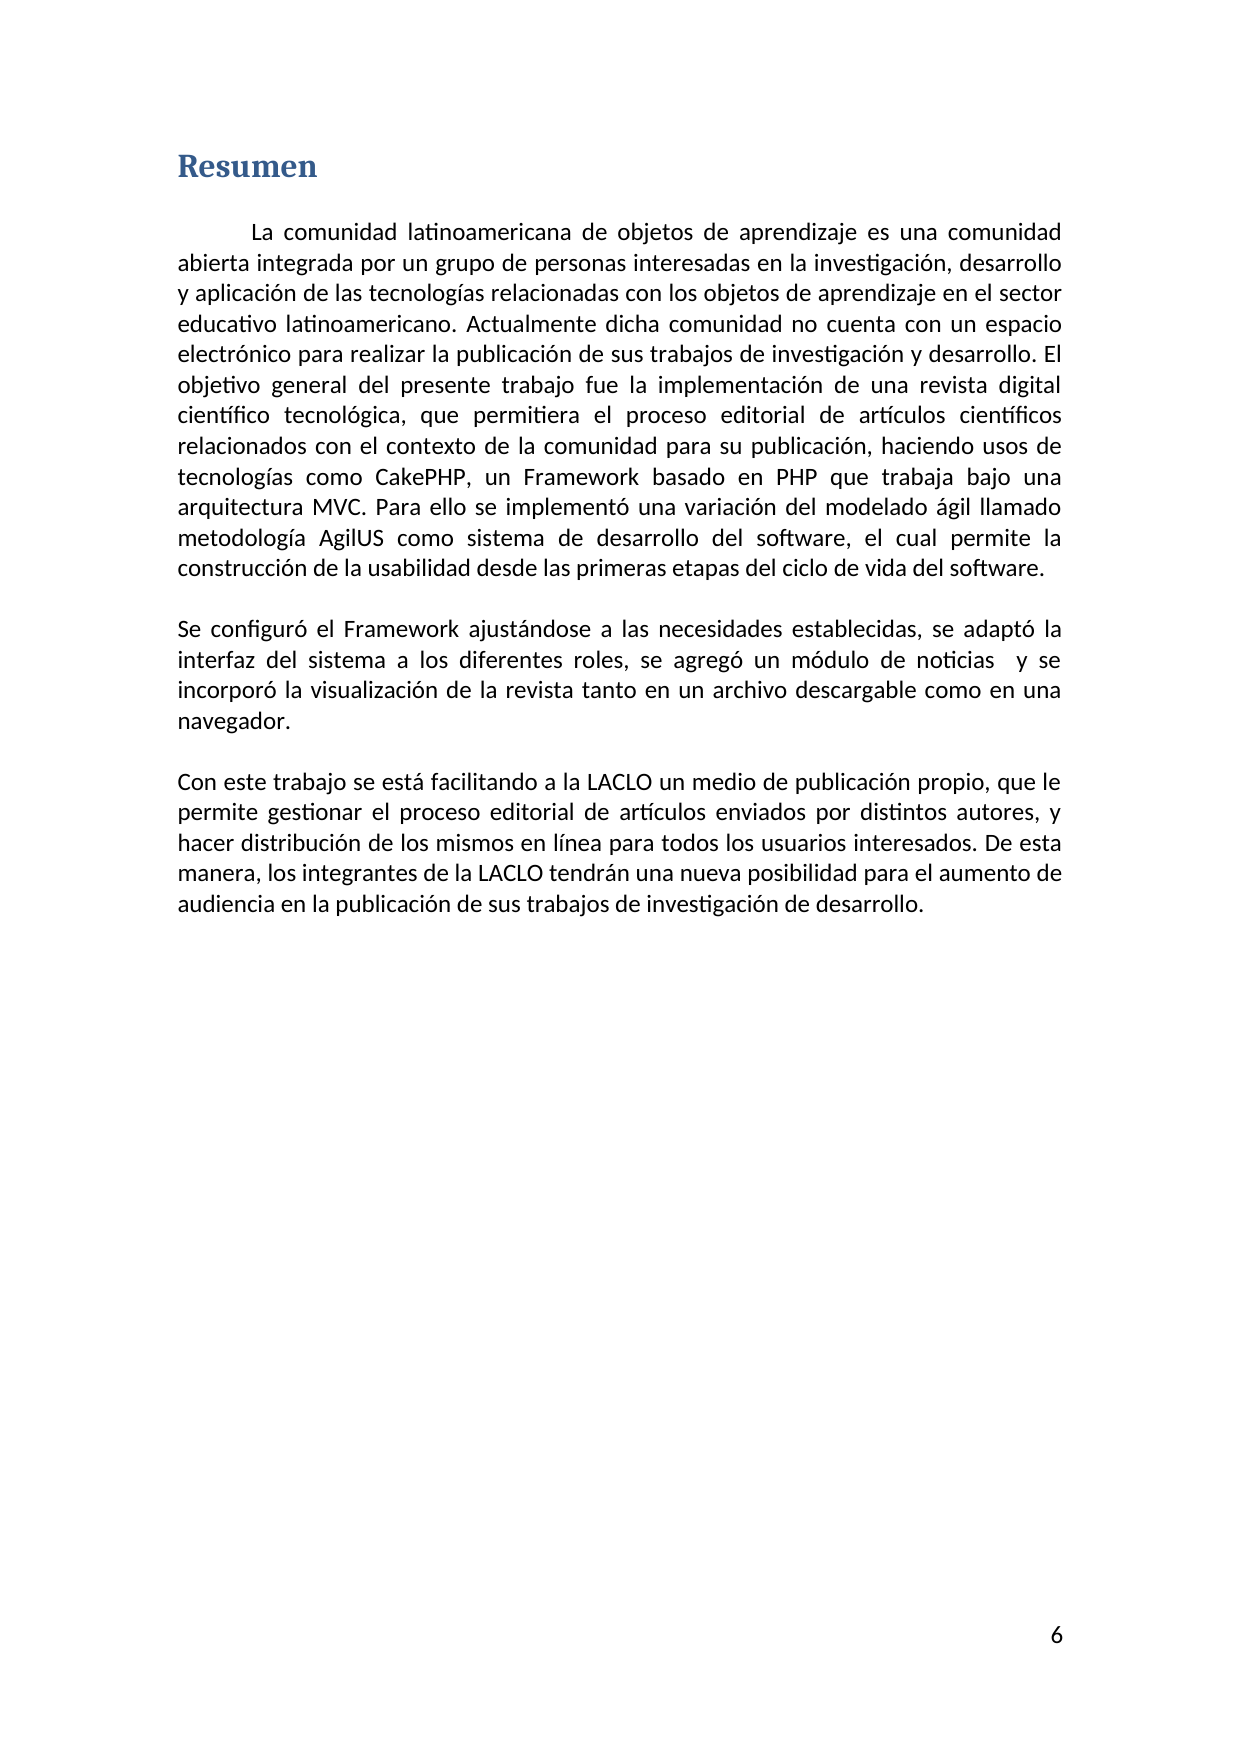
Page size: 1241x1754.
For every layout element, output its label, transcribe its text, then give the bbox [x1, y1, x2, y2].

subtitle Resumen [177, 148, 1063, 186]
text La comunidad latinoamericana de objetos de aprendizaje es una comunidad abierta integrada por un grupo de personas interesadas en la investigación, desarrollo y aplicación de las tecnologías relacionadas con los objetos de aprendizaje en el sector educativo latinoamericano. Actualmente dicha comunidad no cuenta con un espacio electrónico para realizar la publicación de sus trabajos de investigación y desarrollo. El objetivo general del presente trabajo fue la implementación de una revista digital científico tecnológica, que permitiera el proceso editorial de artículos científicos relacionados con el contexto de la comunidad para su publicación, haciendo usos de tecnologías como CakePHP, un Framework basado en PHP que trabaja bajo una arquitectura MVC. Para ello se implementó una variación del modelado ágil llamado metodología AgilUS como sistema de desarrollo del software, el cual permite la construcción de la usabilidad desde las primeras etapas del ciclo de vida del software. [177, 216, 1063, 583]
text Se configuró el Framework ajustándose a las necesidades establecidas, se adaptó la interfaz del sistema a los diferentes roles, se agregó un módulo de noticias y se incorporó la visualización de la revista tanto en un archivo descargable como en una navegador. [177, 613, 1063, 735]
text Con este trabajo se está facilitando a la LACLO un medio de publicación propio, que le permite gestionar el proceso editorial de artículos enviados por distintos autores, y hacer distribución de los mismos en línea para todos los usuarios interesados. De esta manera, los integrantes de la LACLO tendrán una nueva posibilidad para el aumento de audiencia en la publicación de sus trabajos de investigación de desarrollo. [177, 766, 1063, 918]
